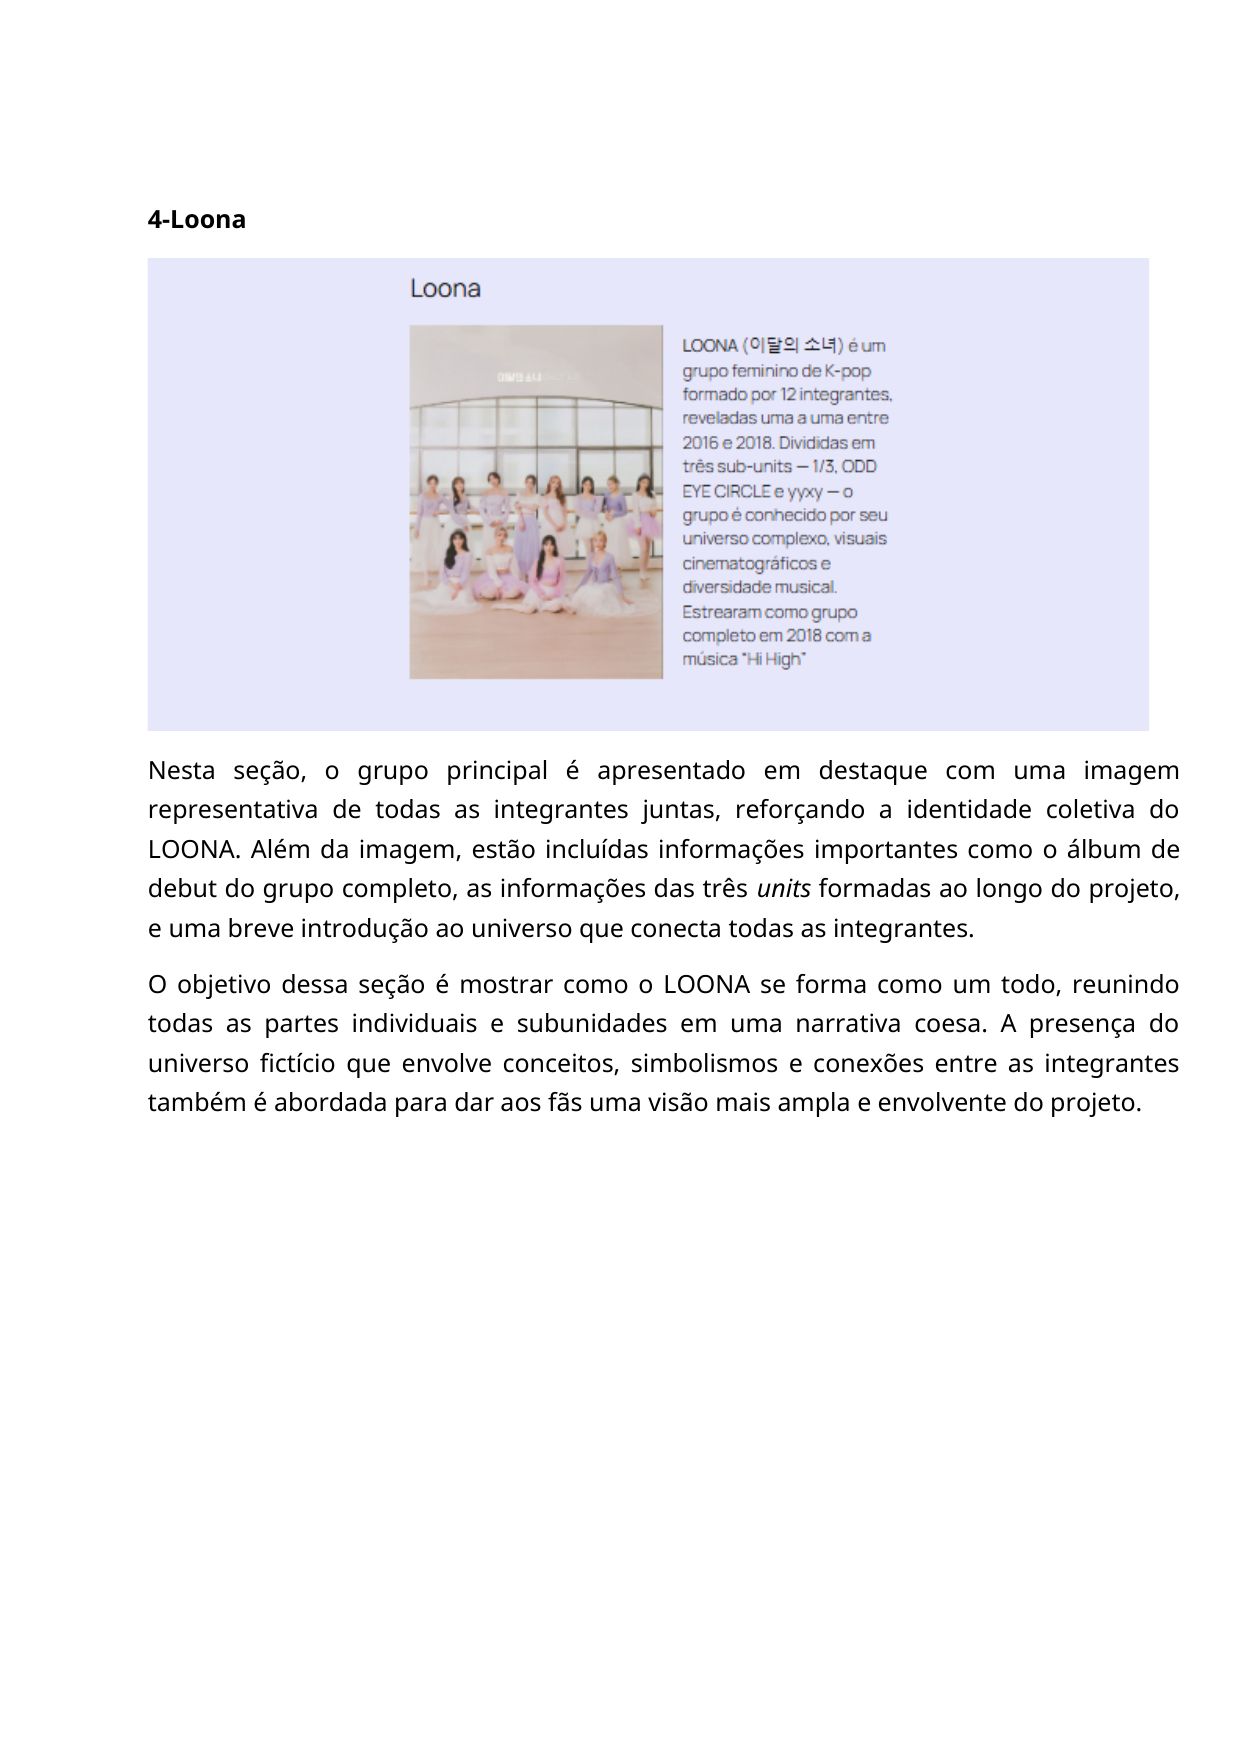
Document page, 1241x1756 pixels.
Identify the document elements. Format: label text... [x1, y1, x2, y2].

text 4-Loona [148, 202, 1181, 236]
text Nesta seção, o grupo principal é apresentado em destaque com uma imagem representativa de todas as integrantes juntas, reforçando a identidade coletiva do LOONA. Além da imagem, estão incluídas informações importantes como o álbum de debut do grupo completo, as informações das três units formadas ao longo do projeto, e uma breve introdução ao universo que conecta todas as integrantes. [148, 752, 1181, 944]
picture [147, 258, 1150, 731]
text O objetivo dessa seção é mostrar como o LOONA se forma como um todo, reunindo todas as partes individuais e subunidades em uma narrativa coesa. A presença do universo fictício que envolve conceitos, simbolismos e conexões entre as integrantes também é abordada para dar aos fãs uma visão mais ampla e envolvente do projeto. [148, 966, 1181, 1119]
